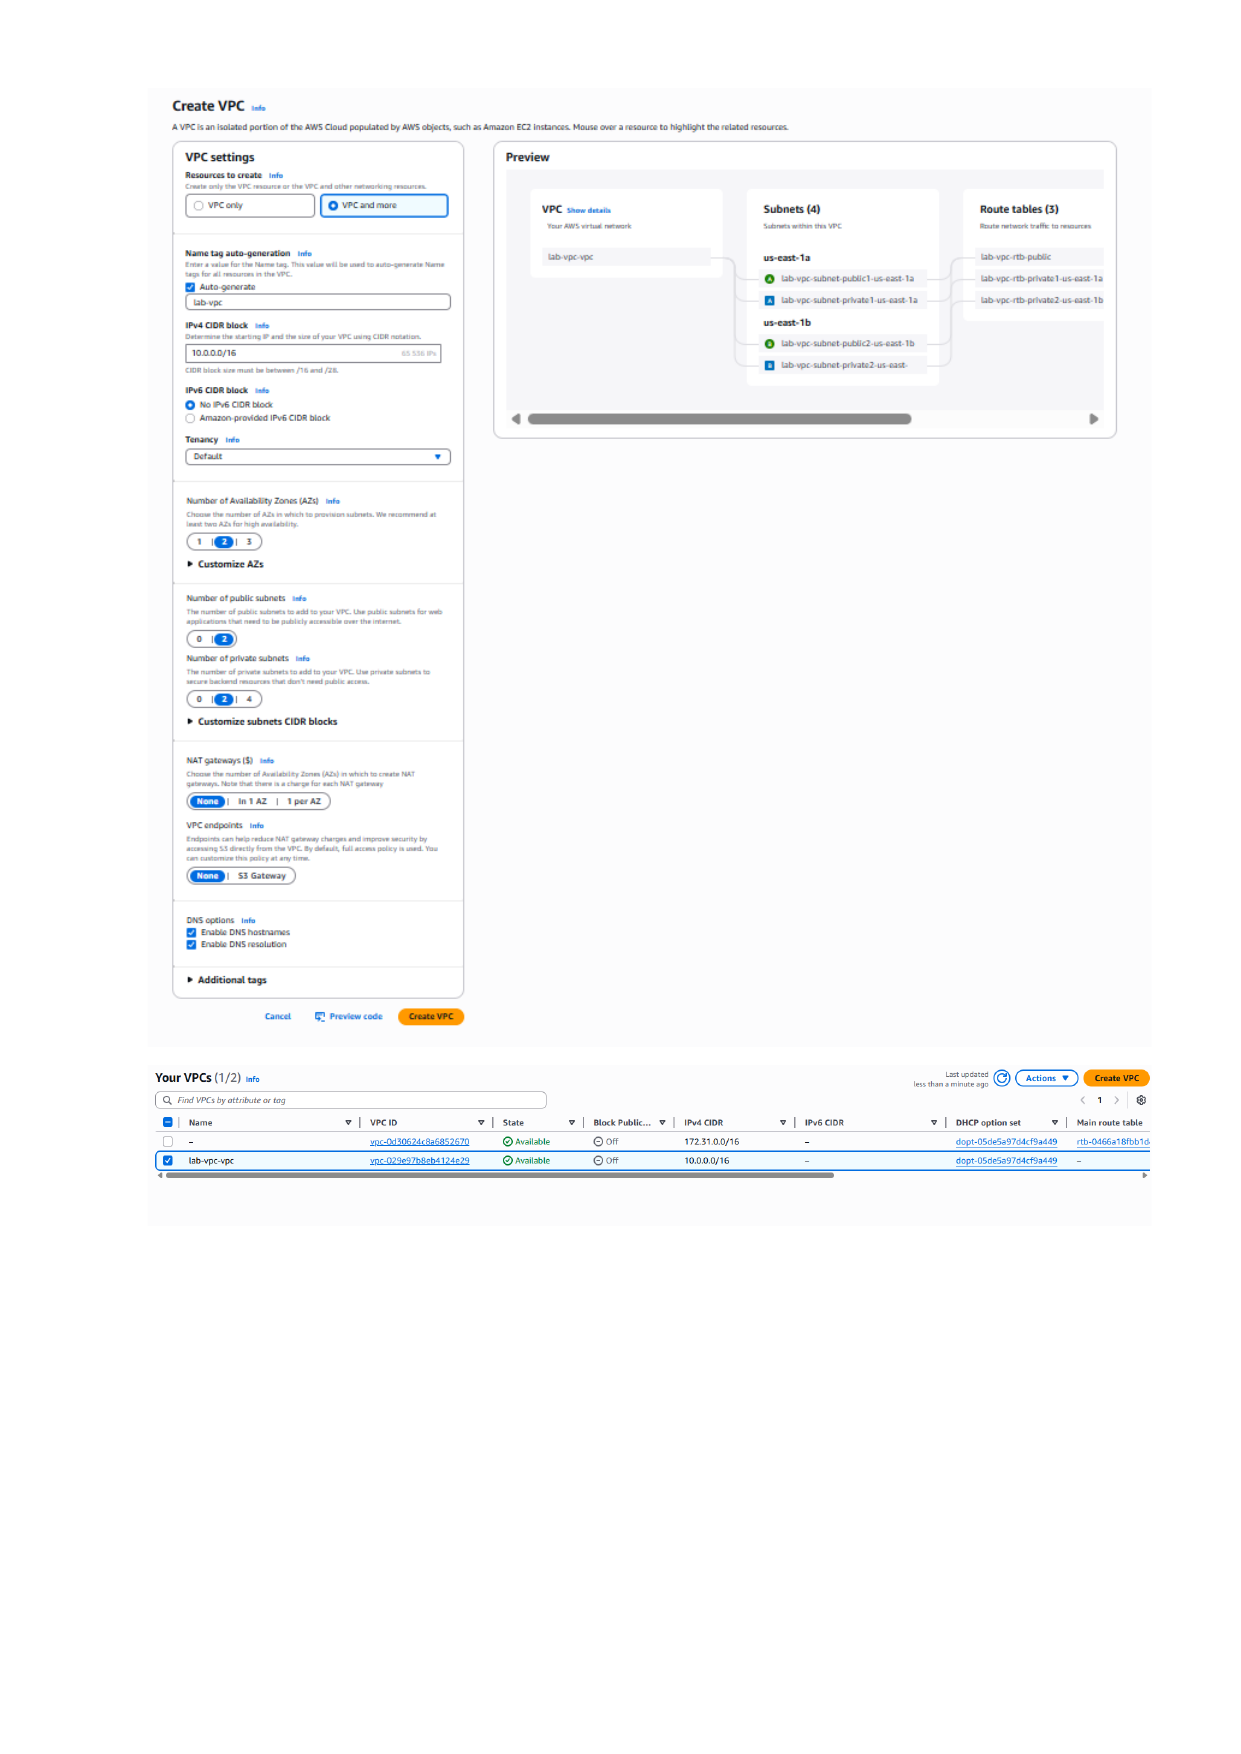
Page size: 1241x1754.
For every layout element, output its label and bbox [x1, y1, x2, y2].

picture [147, 88, 1152, 1047]
picture [147, 1065, 1152, 1226]
